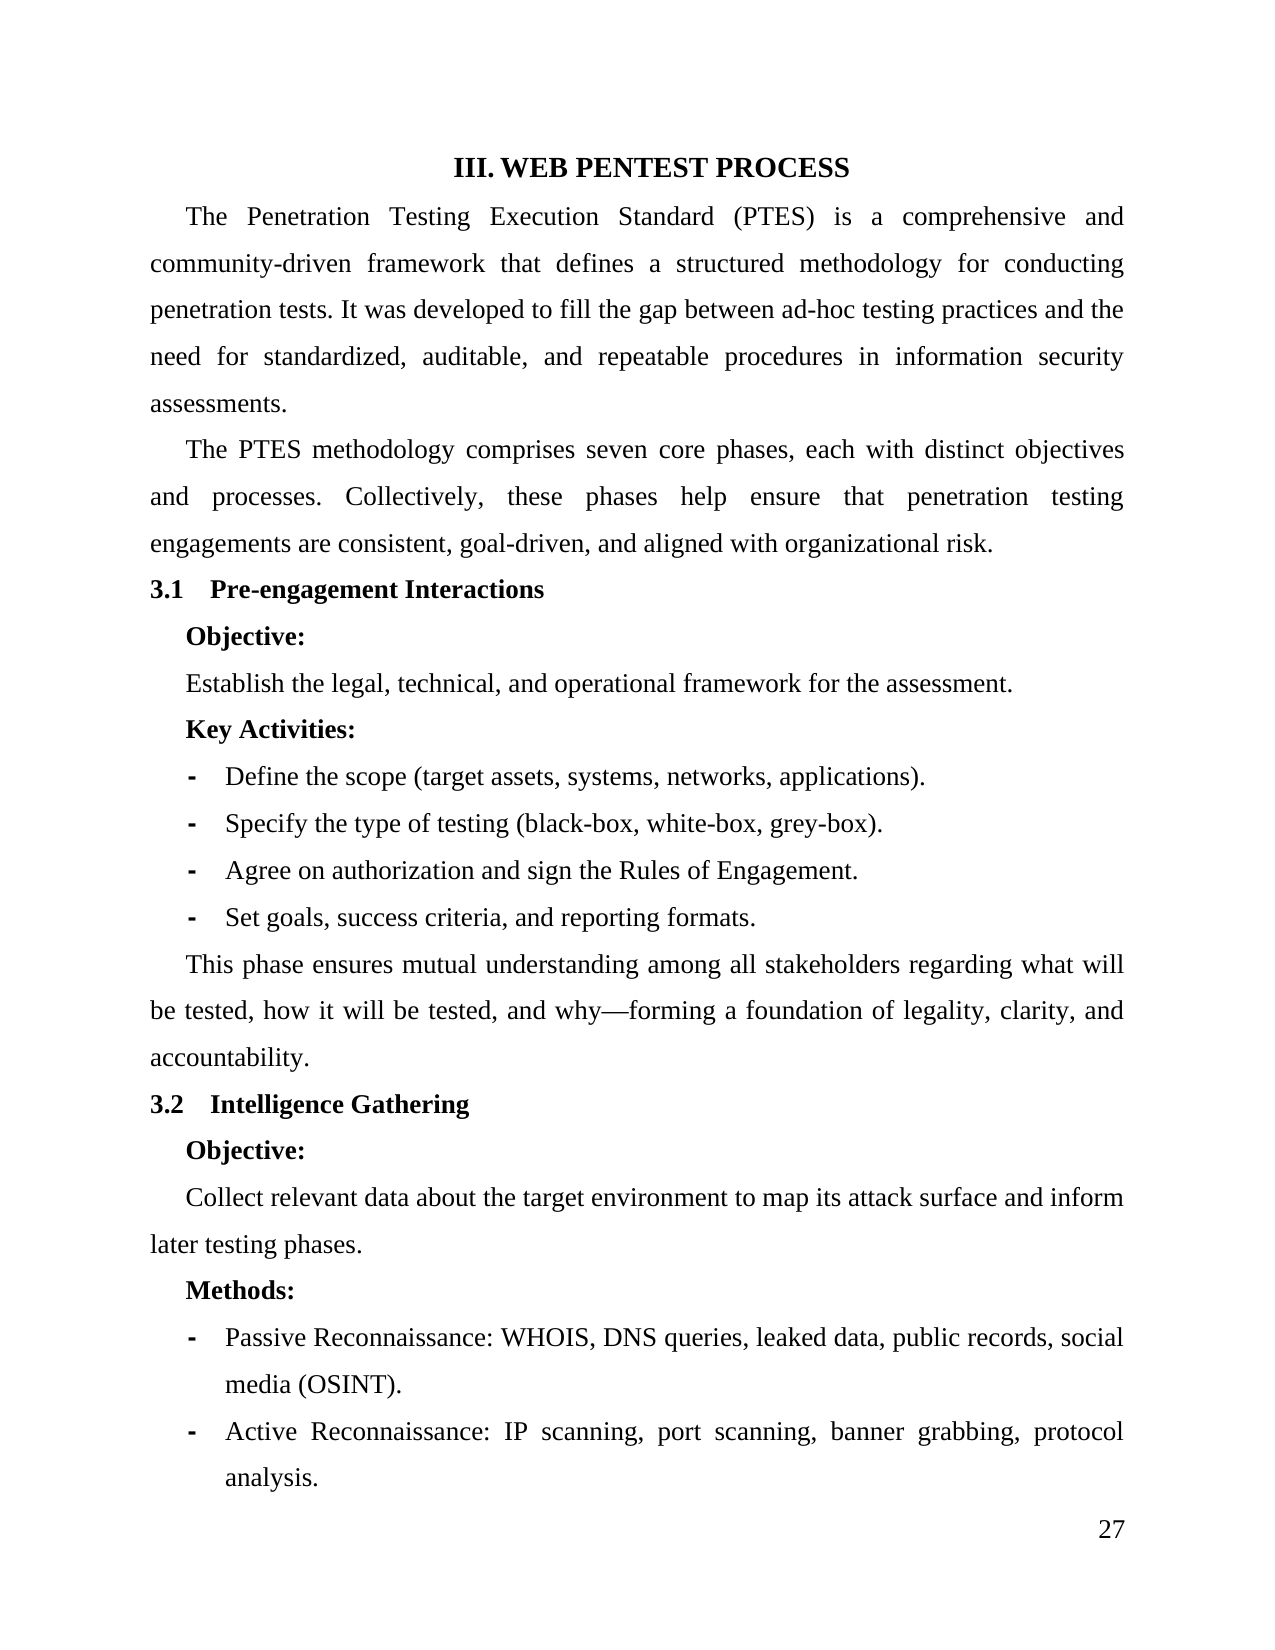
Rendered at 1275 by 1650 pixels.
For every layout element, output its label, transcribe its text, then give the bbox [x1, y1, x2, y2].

list Specify the type of testing (black-box, white-box, grey-box). [187, 807, 1125, 838]
text Establish the legal, technical, and operational framework for the assessment. [150, 667, 1125, 698]
text This phase ensures mutual understanding among all stakeholders regarding what will be tested, how it will be tested, and why—forming a foundation of legality, clarity, and accountability. [150, 948, 1125, 1072]
text Objective: [150, 620, 1125, 651]
text The Penetration Testing Execution Standard (PTES) is a comprehensive and community-driven framework that defines a structured methodology for conducting penetration tests. It was developed to fill the gap between ad-hoc testing practices and the need for standardized, auditable, and repeatable procedures in information security assessments. [150, 200, 1125, 418]
text Methods: [150, 1274, 1125, 1306]
text The PTES methodology comprises seven core phases, each with distinct objectives and processes. Collectively, these phases help ensure that penetration testing engagements are consistent, goal-driven, and aligned with organizational risk. [150, 434, 1125, 558]
list Define the scope (target assets, systems, networks, applications). [187, 760, 1125, 792]
subtitle Pre-engagement Interactions [150, 574, 1125, 605]
subtitle WEB PENTEST PROCESS [178, 150, 1125, 183]
text Collect relevant data about the target environment to map its attack surface and inform later testing phases. [150, 1181, 1125, 1259]
list Set goals, success criteria, and reporting formats. [187, 901, 1125, 932]
list Passive Reconnaissance: WHOIS, DNS queries, leaked data, public records, social media (OSINT). [187, 1321, 1125, 1399]
list Active Reconnaissance: IP scanning, port scanning, banner grabbing, protocol analysis. [187, 1414, 1125, 1492]
text Key Activities: [150, 714, 1125, 745]
subtitle Intelligence Gathering [150, 1088, 1125, 1119]
text Objective: [150, 1134, 1125, 1166]
list Agree on authorization and sign the Rules of Engagement. [187, 854, 1125, 885]
